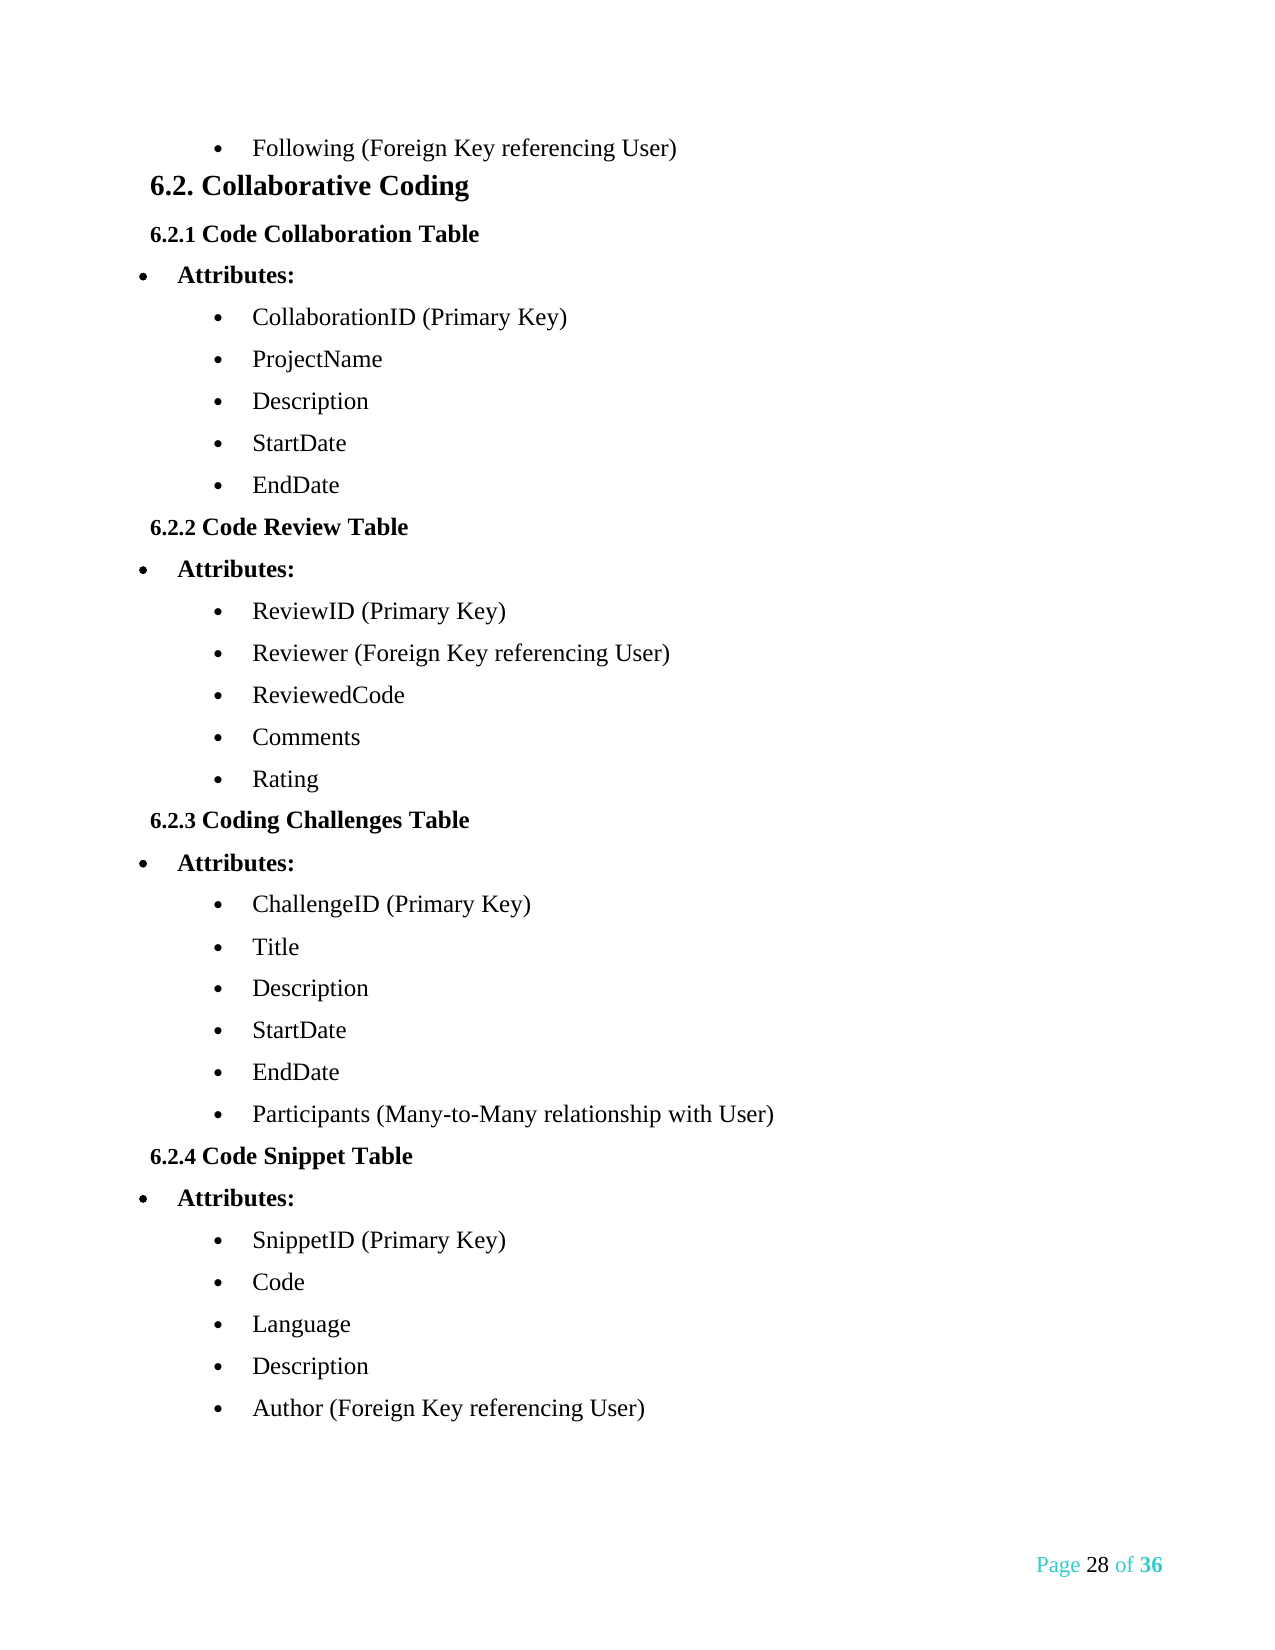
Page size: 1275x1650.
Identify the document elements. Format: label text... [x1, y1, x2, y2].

list SnippetID (Primary Key) [214, 1225, 1227, 1254]
list Comments [214, 722, 1227, 751]
list ReviewedCode [214, 680, 1227, 709]
list Reviewer (Foreign Key referencing User) [214, 638, 1227, 667]
list ReviewID (Primary Key) [214, 596, 1227, 625]
list Code [214, 1267, 1227, 1296]
list Description [214, 973, 1227, 1002]
list Rating [214, 764, 1227, 792]
list Description [214, 1351, 1227, 1379]
list Attributes: [139, 848, 1227, 876]
list EndDate [214, 470, 1227, 499]
list CollaborationID (Primary Key) [214, 302, 1227, 331]
list Attributes: [139, 1183, 1227, 1212]
list Attributes: [139, 554, 1227, 583]
list Title [214, 932, 1227, 960]
list Description [214, 386, 1227, 415]
list Language [214, 1309, 1227, 1338]
list Author (Foreign Key referencing User) [214, 1393, 1227, 1421]
list EndDate [214, 1057, 1227, 1086]
subtitle Coding Challenges Table [150, 806, 1227, 834]
subtitle Code Collaboration Table [150, 219, 1227, 247]
list Attributes: [139, 261, 1227, 289]
subtitle Code Review Table [150, 512, 1227, 541]
list ChallengeID (Primary Key) [214, 889, 1227, 918]
list StartDate [214, 1015, 1227, 1044]
list Following (Foreign Key referencing User) [214, 133, 1227, 162]
list Participants (Many-to-Many relationship with User) [214, 1099, 1227, 1128]
list ProjectName [214, 344, 1227, 373]
list StartDate [214, 428, 1227, 457]
subtitle Collaborative Coding [150, 168, 1227, 202]
subtitle Code Snippet Table [150, 1141, 1227, 1170]
